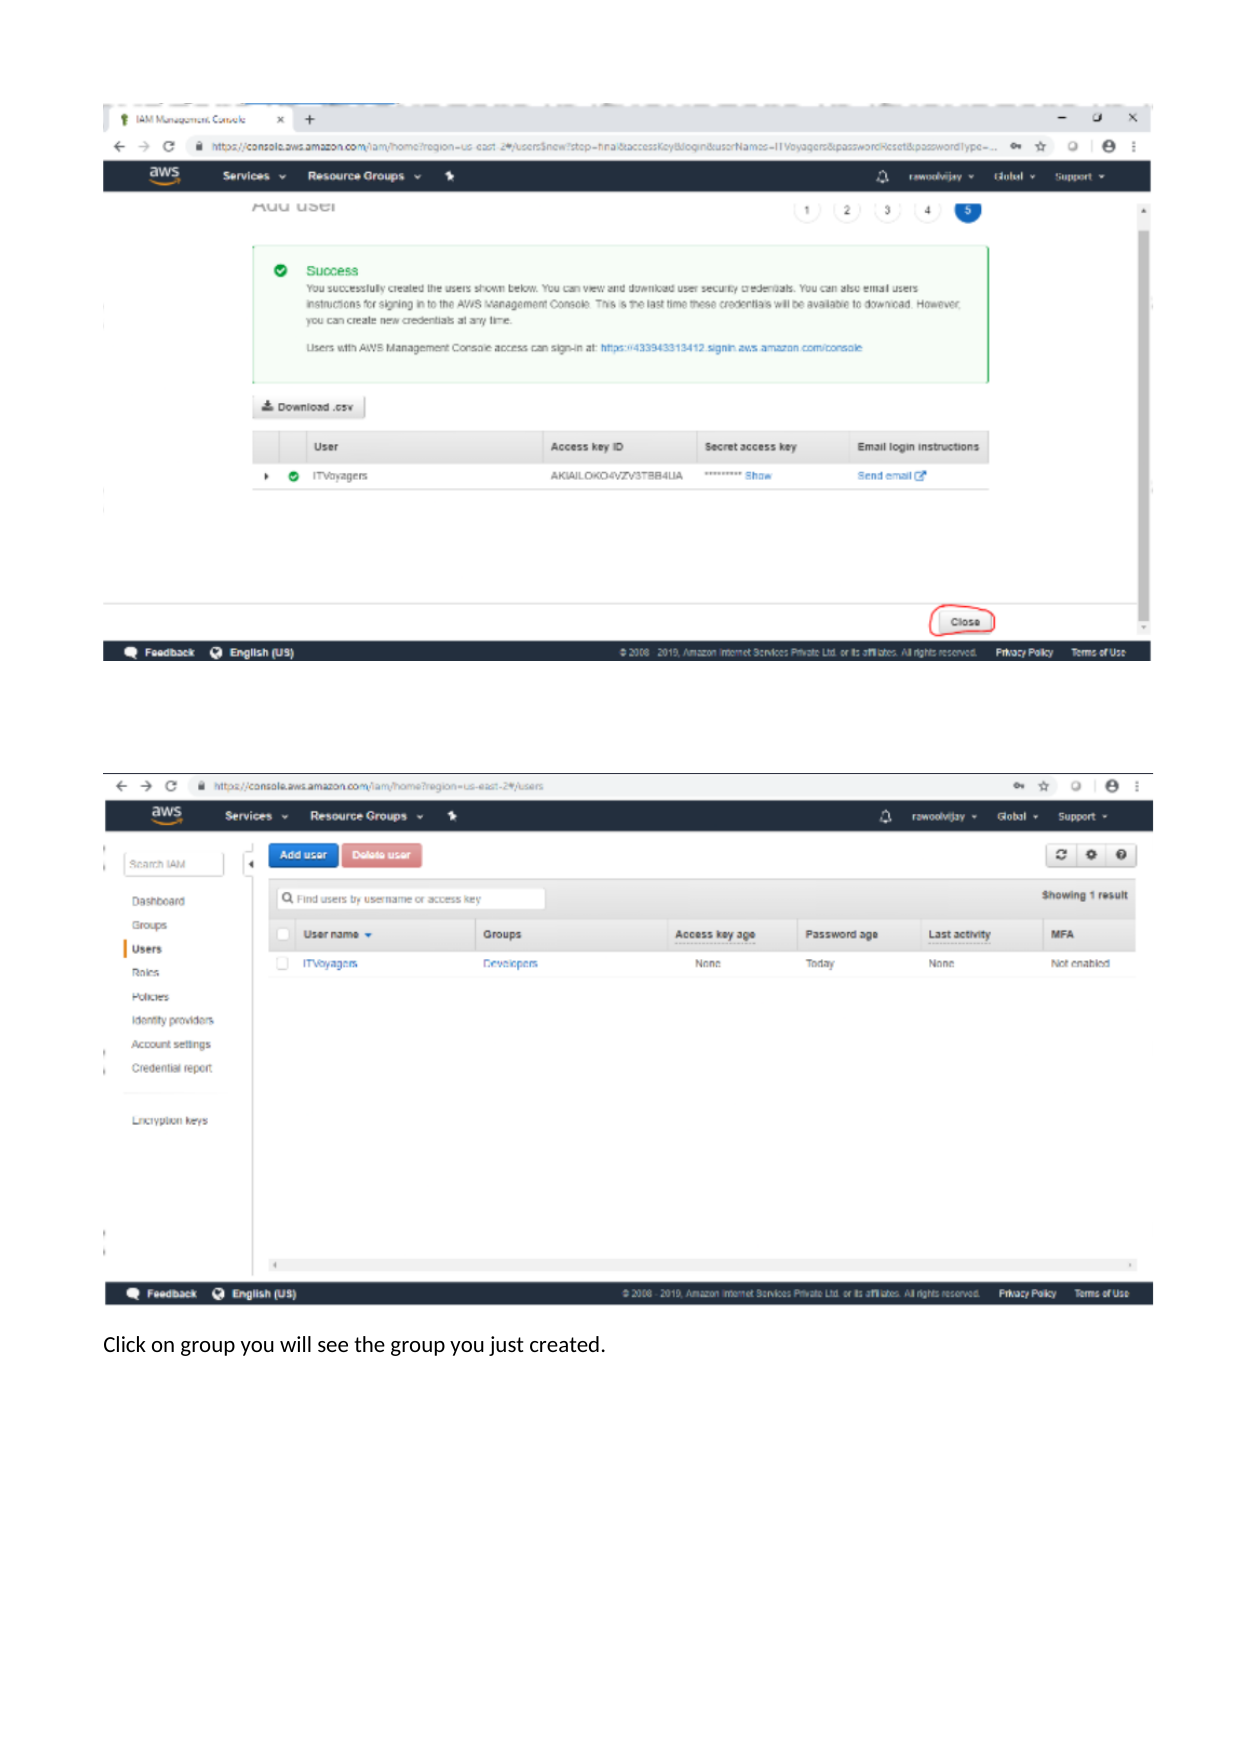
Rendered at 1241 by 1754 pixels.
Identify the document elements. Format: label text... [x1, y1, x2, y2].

picture [103, 103, 1154, 661]
text Click on group you will see the group you just created. [103, 1330, 1153, 1358]
picture [103, 773, 1154, 1312]
